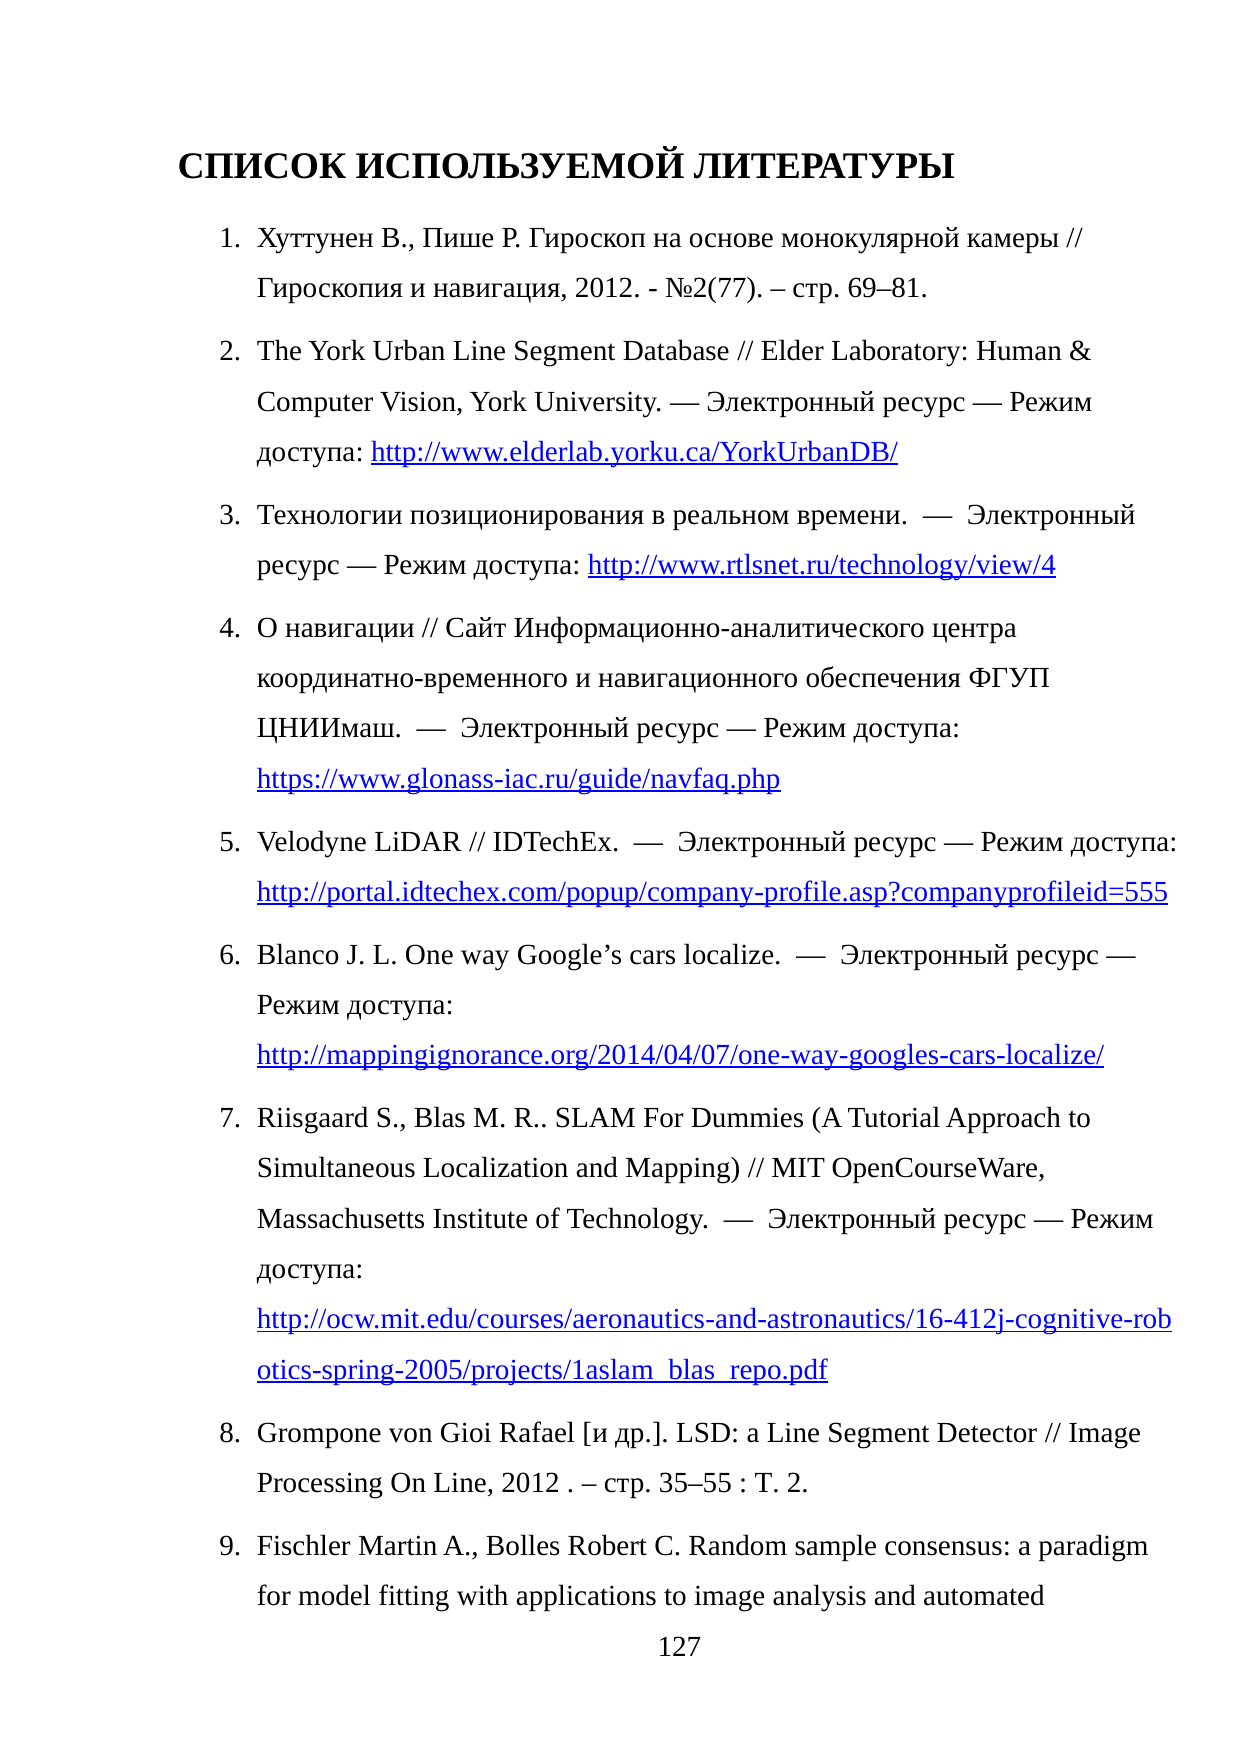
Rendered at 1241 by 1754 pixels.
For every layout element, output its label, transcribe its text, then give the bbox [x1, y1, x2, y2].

list О навигации // Сайт Информационно-аналитического центра координатно-временного и навигационного обеспечения ФГУП ЦНИИмаш. — Электронный ресурс — Режим доступа: https://www.glonass-iac.ru/guide/navfaq.php [219, 610, 1181, 794]
list Riisgaard S., Blas M. R.. SLAM For Dummies (A Tutorial Approach to Simultaneous Localization and Mapping) // MIT OpenCourseWare, Massachusetts Institute of Technology. — Электронный ресурс — Режим доступа: http://ocw.mit.edu/courses/aeronautics-and-astronautics/16-412j-cognitive-robotics-spring-2005/projects/1aslam_blas_repo.pdf [219, 1100, 1181, 1385]
subtitle СПИСОК ИСПОЛЬЗУЕМОЙ ЛИТЕРАТУРЫ [177, 143, 1181, 186]
list Grompone von Gioi Rafael [и др.]. LSD: a Line Segment Detector // Image Processing On Line, 2012 . – стр. 35–55 : Т. 2. [219, 1415, 1181, 1498]
list Blanco J. L. One way Google’s cars localize. — Электронный ресурс — Режим доступа: http://mappingignorance.org/2014/04/07/one-way-googles-cars-localize/ [219, 937, 1181, 1071]
list Velodyne LiDAR // IDTechEx. — Электронный ресурс — Режим доступа: http://portal.idtechex.com/popup/company-profile.asp?companyprofileid=555 [219, 824, 1181, 908]
list Технологии позиционирования в реальном времени. — Электронный ресурс — Режим доступа: http://www.rtlsnet.ru/technology/view/4 [219, 497, 1181, 581]
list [219, 1528, 1181, 1612]
list The York Urban Line Segment Database // Elder Laboratory: Human & Computer Vision, York University. — Электронный ресурс — Режим доступа: http://www.elderlab.yorku.ca/YorkUrbanDB/ [219, 333, 1181, 468]
list Хуттунен В., Пише Р. Гироскоп на основе монокулярной камеры // Гироскопия и навигация, 2012. - №2(77). – стр. 69–81. [219, 220, 1181, 304]
